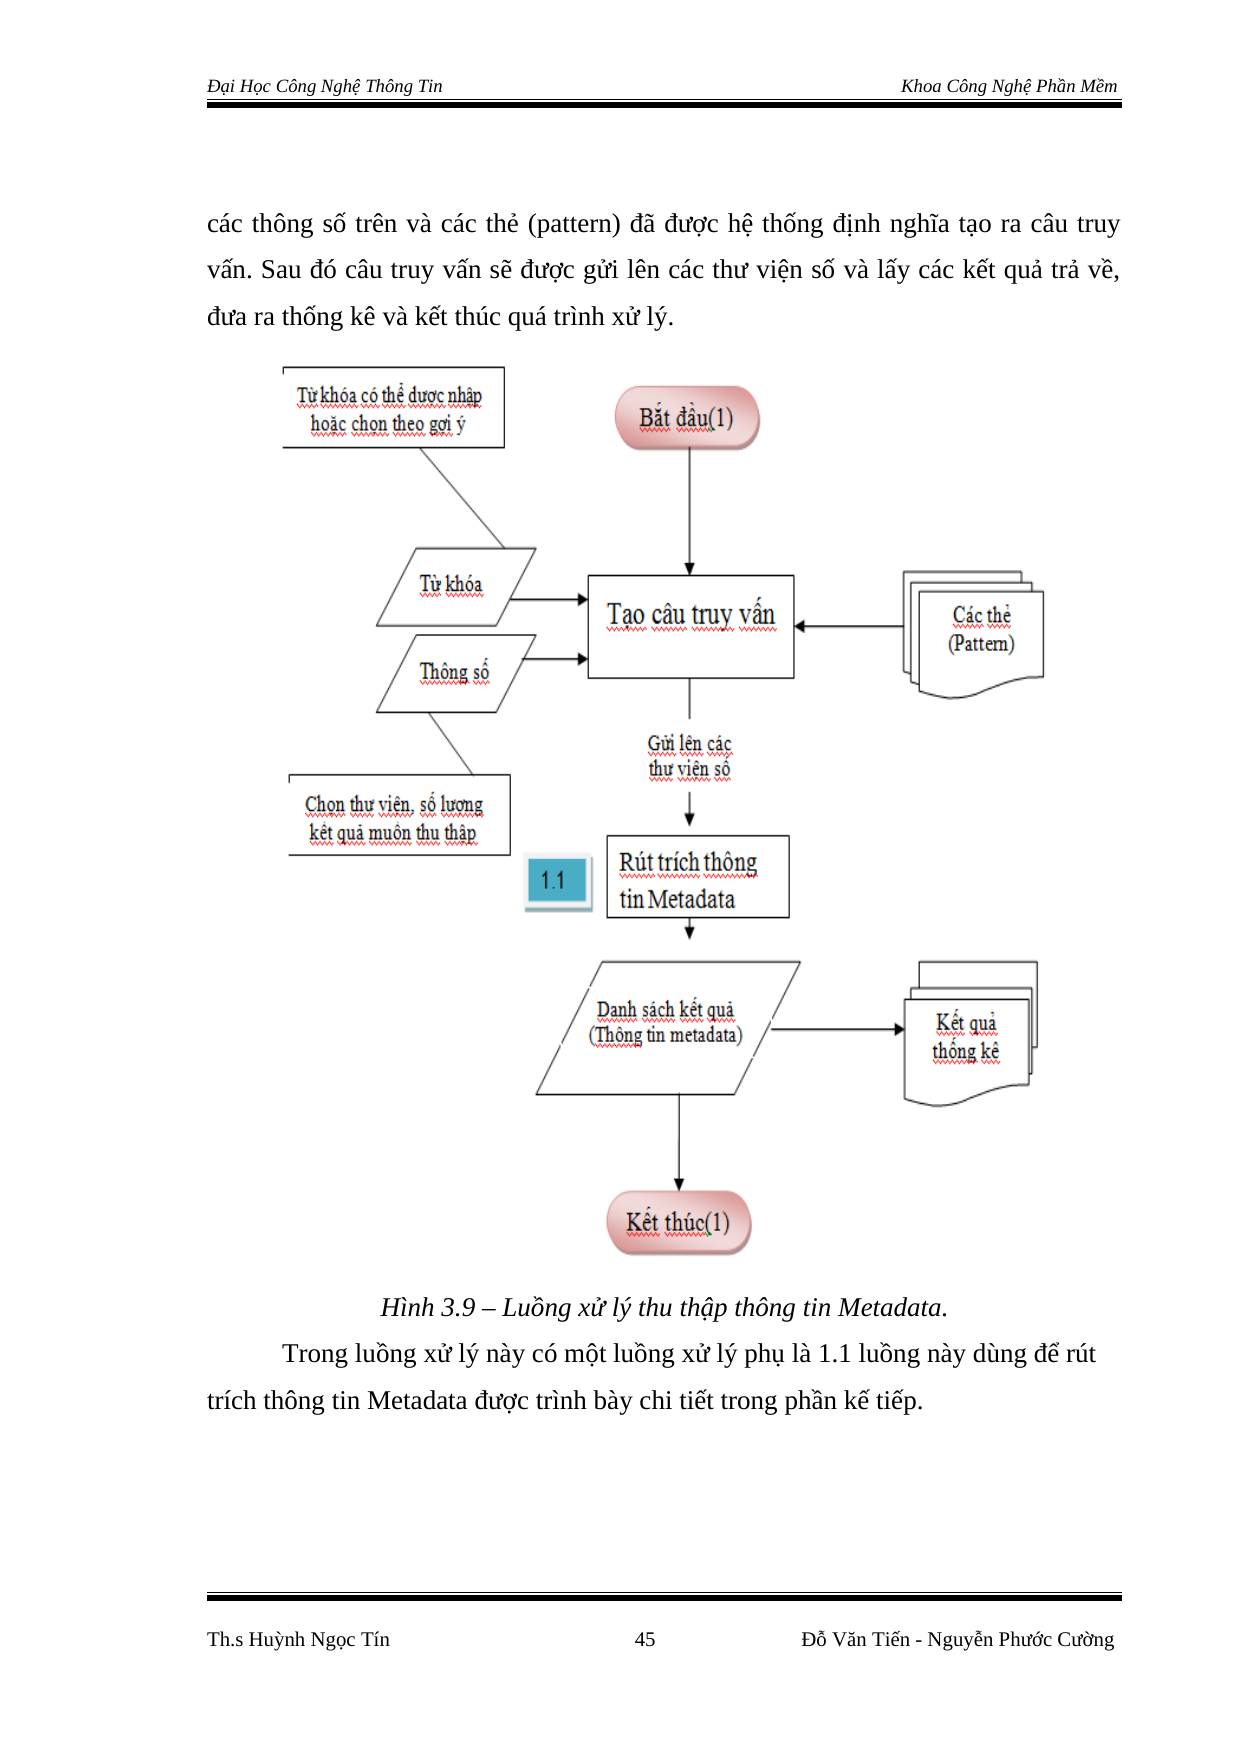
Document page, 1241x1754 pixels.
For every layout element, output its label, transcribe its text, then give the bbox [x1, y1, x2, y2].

text Trong luồng xử lý này có một luồng xử lý phụ là 1.1 luồng này dùng để rút trích thông tin Metadata được trình bày chi tiết trong phần kế tiếp. [207, 1338, 1122, 1415]
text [207, 207, 1122, 331]
subtitle Hình 3.9 – Luồng xử lý thu thập thông tin Metadata. [207, 1291, 1122, 1322]
picture [258, 346, 1070, 1277]
